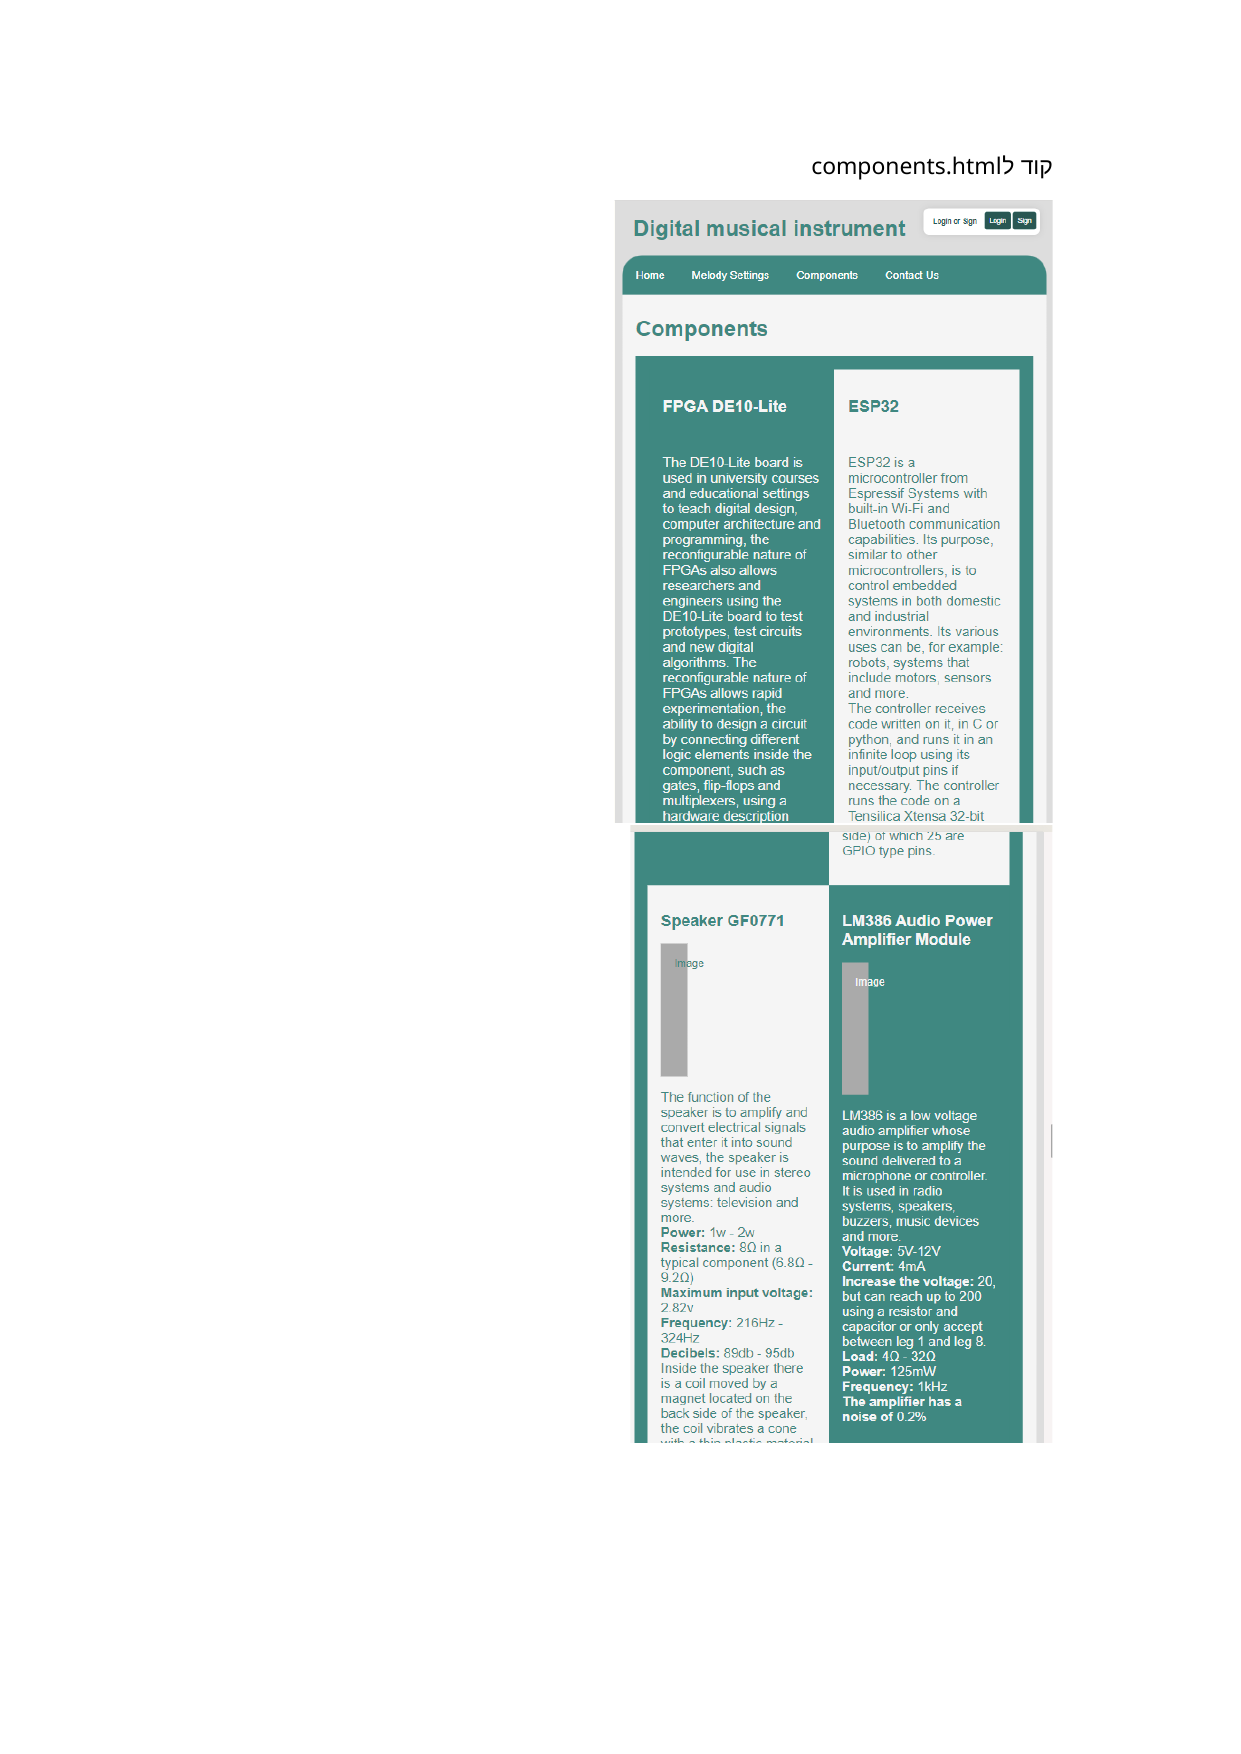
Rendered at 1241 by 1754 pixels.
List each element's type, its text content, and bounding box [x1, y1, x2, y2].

text קוד לcomponents.html [187, 150, 1053, 181]
picture [614, 200, 1053, 823]
picture [630, 825, 1053, 1443]
